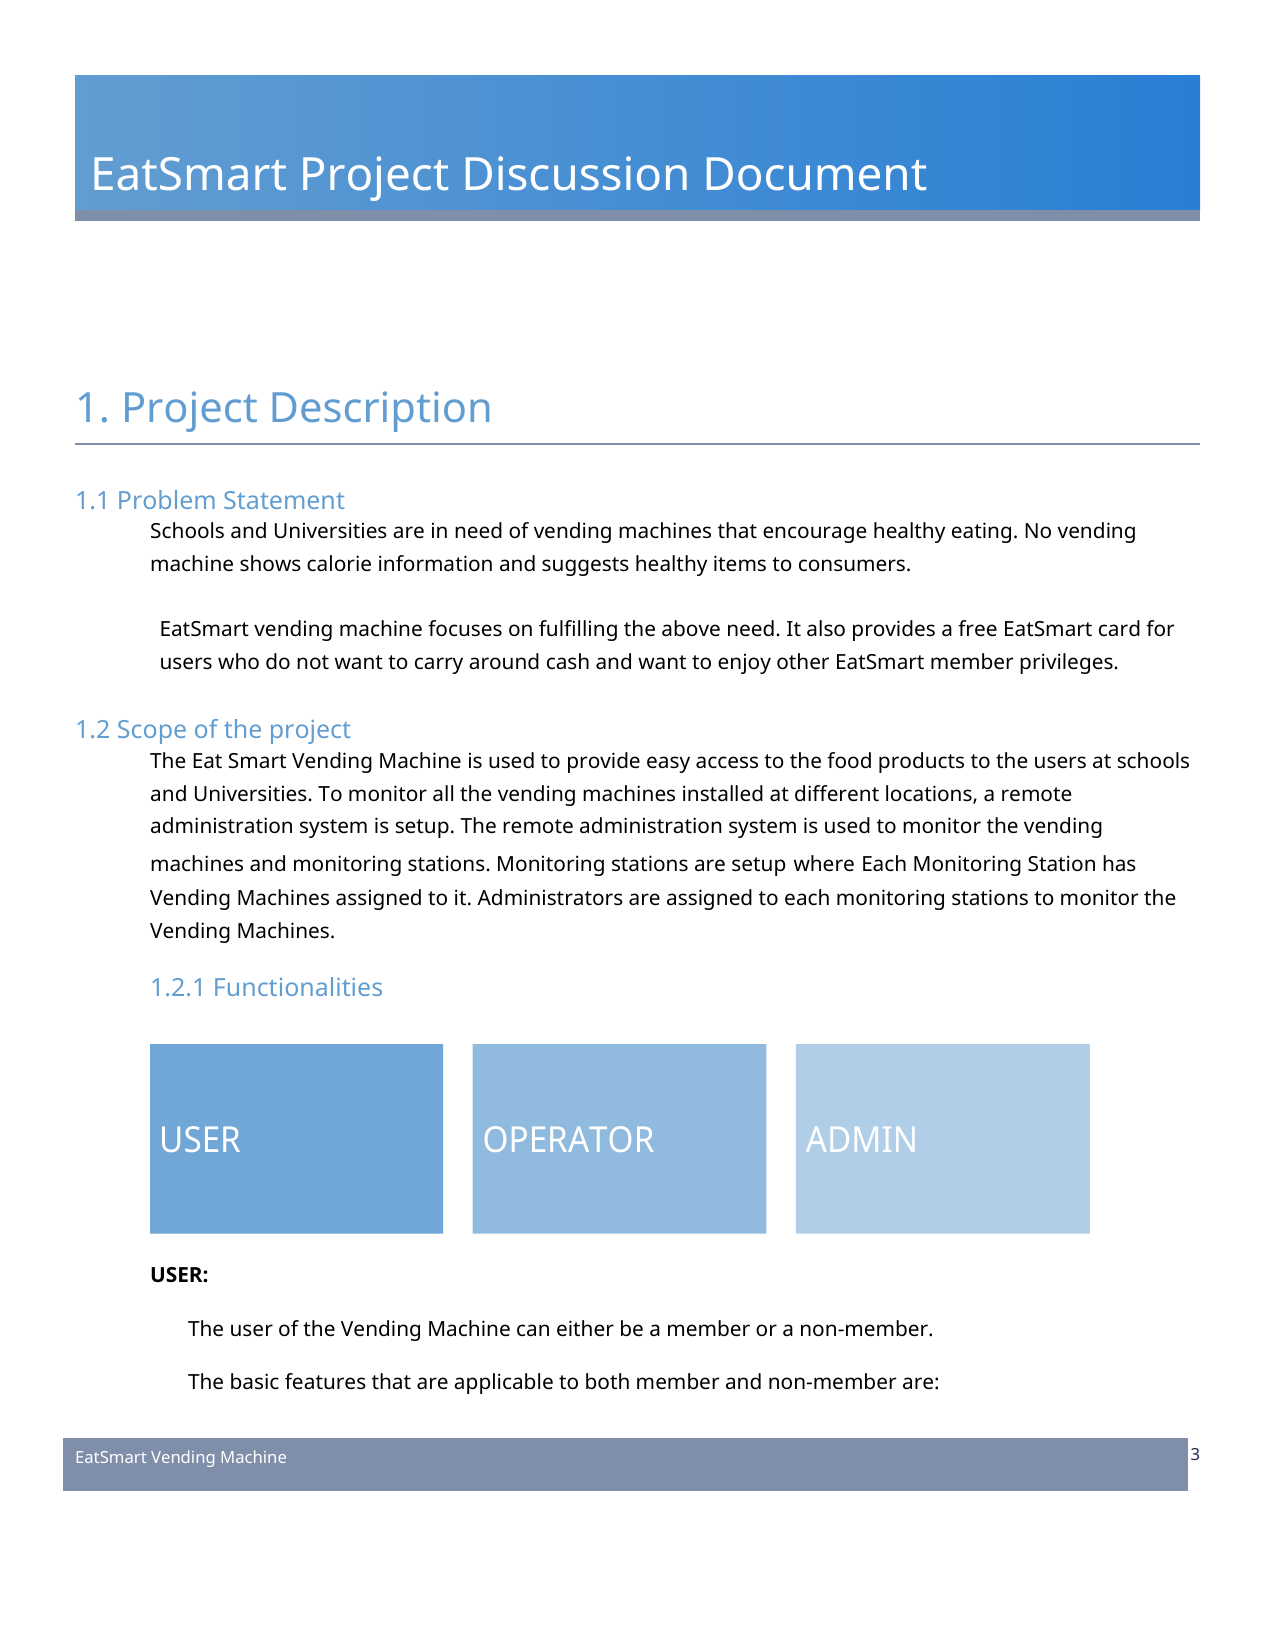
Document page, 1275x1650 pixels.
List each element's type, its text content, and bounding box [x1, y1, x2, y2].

text The user of the Vending Machine can either be a member or a non-member. [150, 1314, 1200, 1342]
text 1.2.1 Functionalities [75, 969, 1200, 1003]
text Schools and Universities are in need of vending machines that encourage healthy eating. No vending machine shows calorie information and suggests healthy items to consumers. [150, 516, 1200, 577]
subtitle 1.1 Problem Statement [75, 482, 1200, 516]
subtitle 1. Project Description [75, 378, 1200, 443]
subtitle 1.2 Scope of the project [75, 712, 1200, 746]
text The basic features that are applicable to both member and non-member are: [150, 1367, 1200, 1396]
text USER: [150, 1260, 1200, 1289]
text EatSmart vending machine focuses on fulfilling the above need. It also provides a free EatSmart card for users who do not want to carry around cash and want to enjoy other EatSmart member privileges. [159, 614, 1200, 675]
text The Eat Smart Vending Machine is used to provide easy access to the food products to the users at schools and Universities. To monitor all the vending machines installed at different locations, a remote administration system is setup. The remote administration system is used to monitor the vending machines and monitoring stations. Monitoring stations are setup where Each Monitoring Station has Vending Machines assigned to it. Administrators are assigned to each monitoring stations to monitor the Vending Machines. [150, 746, 1200, 944]
